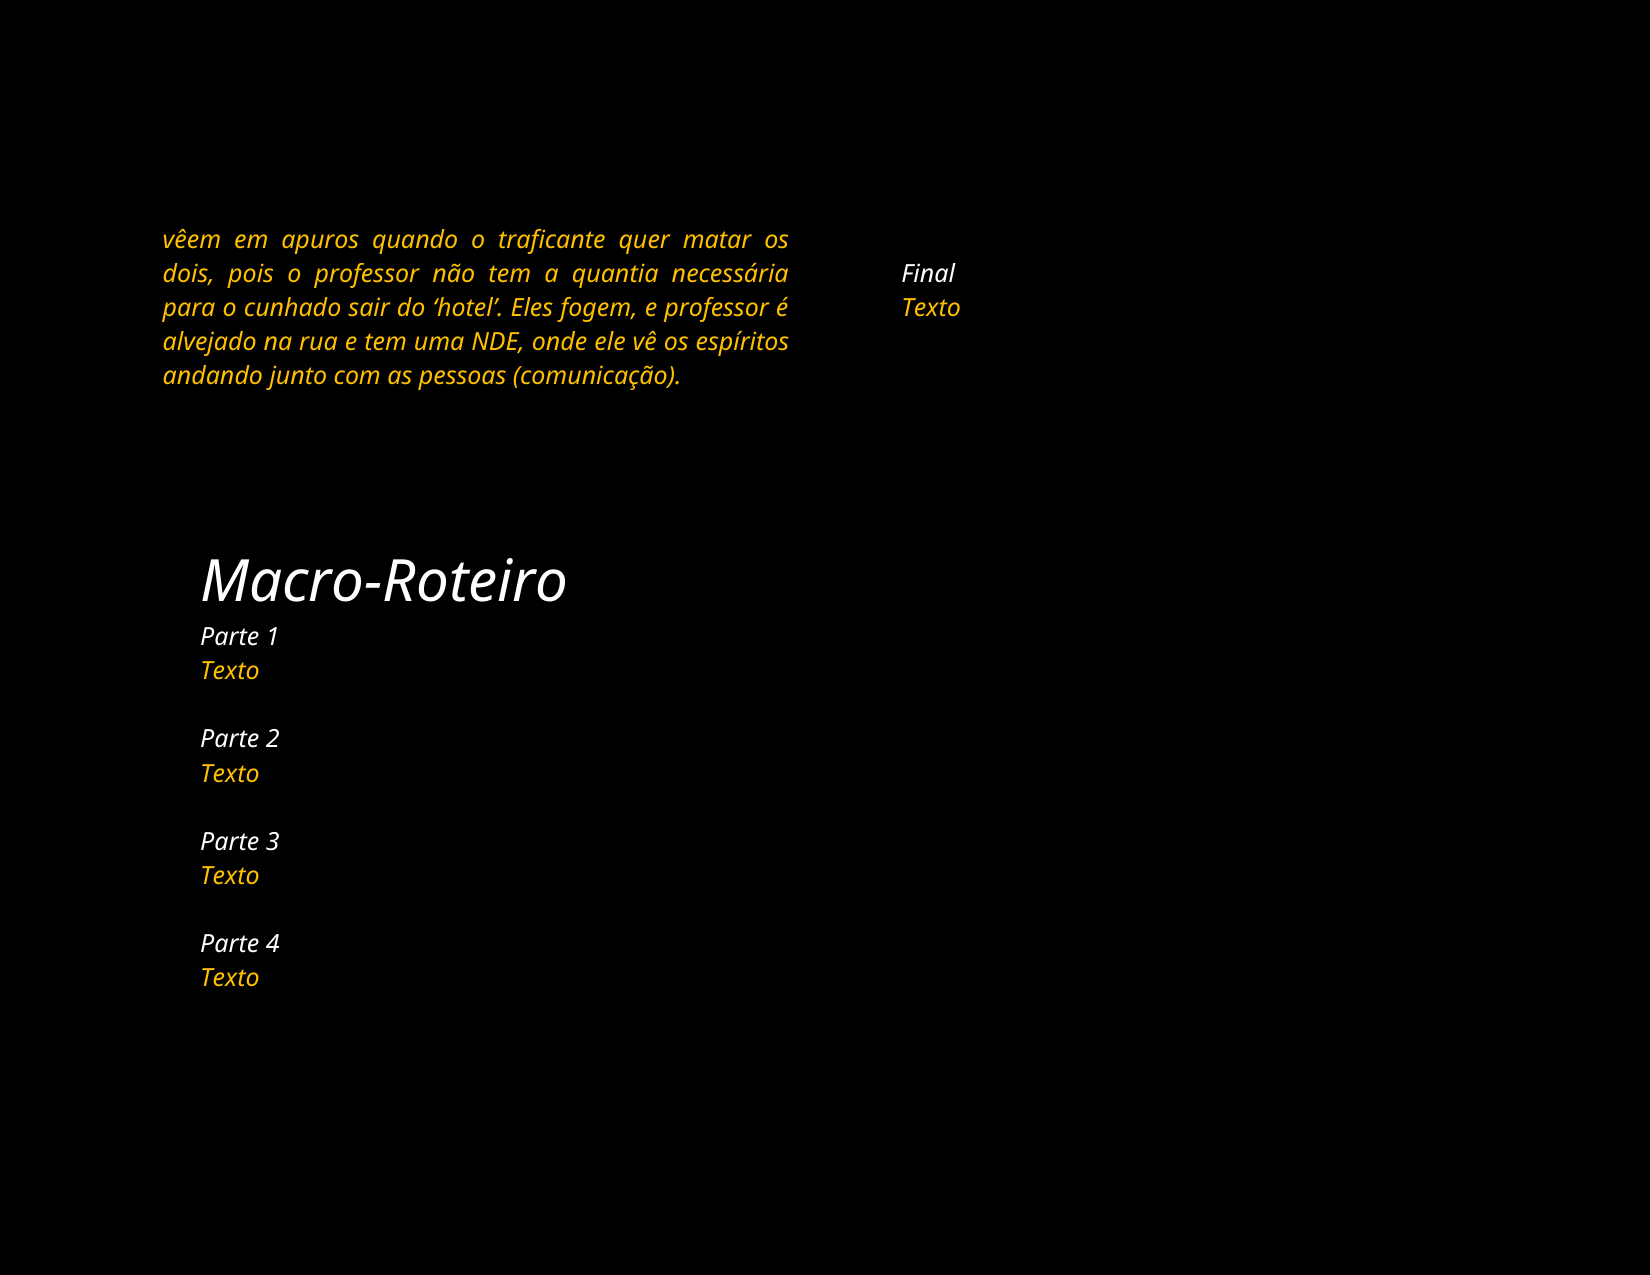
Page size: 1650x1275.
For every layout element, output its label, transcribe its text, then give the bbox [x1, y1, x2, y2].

text Parte 1 [162, 619, 790, 653]
text Texto [162, 857, 790, 891]
text Final [864, 256, 1491, 290]
text Parte 4 [162, 926, 790, 959]
text Texto [162, 653, 790, 687]
text Texto [864, 290, 1491, 324]
text Macro-Roteiro [162, 539, 790, 619]
text Texto [162, 959, 790, 994]
text Texto [162, 755, 790, 789]
text Parte 3 [162, 823, 790, 857]
text Parte 2 [162, 721, 790, 755]
